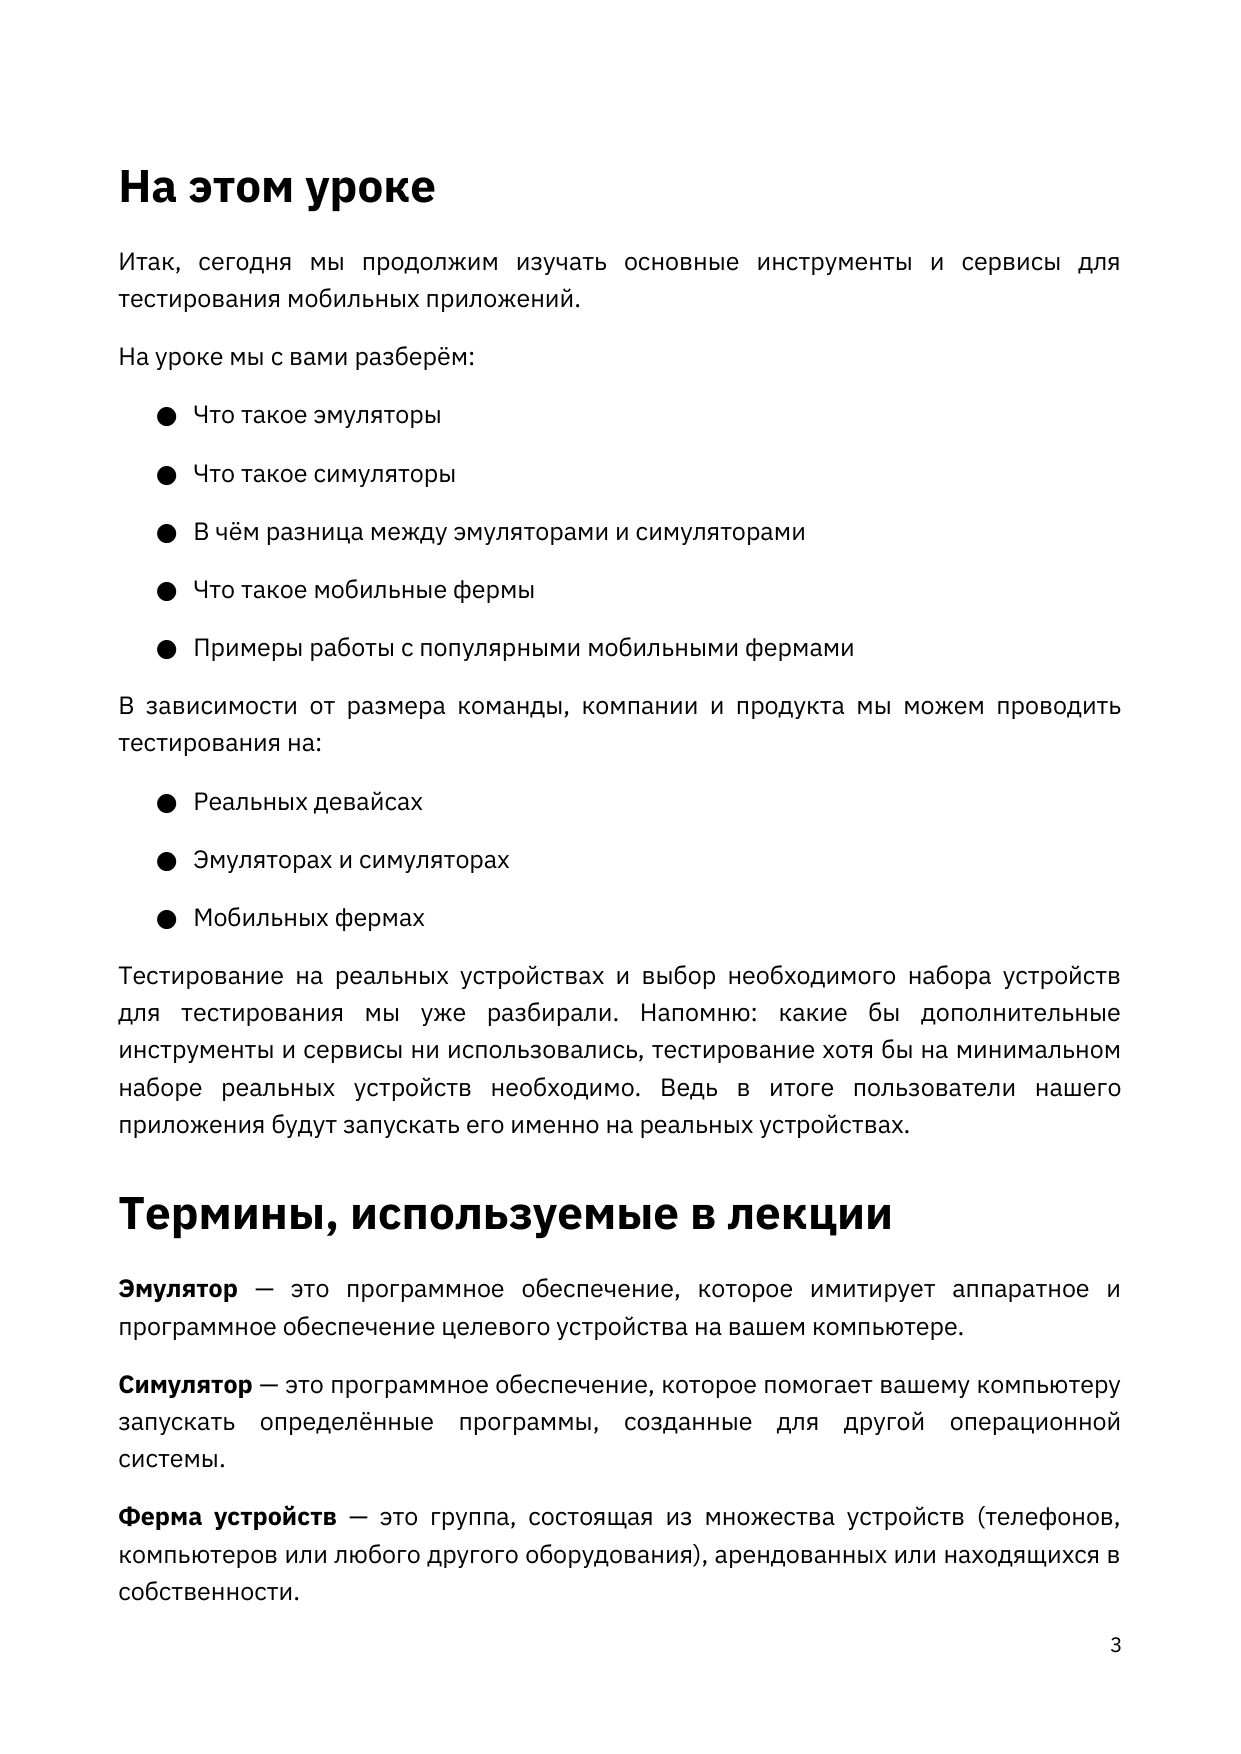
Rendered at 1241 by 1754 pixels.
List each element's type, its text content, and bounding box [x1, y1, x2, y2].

text Эмулятор — это программное обеспечение, которое имитирует аппаратное и программное обеспечение целевого устройства на вашем компьютере. [118, 1272, 1122, 1342]
list Что такое симуляторы [156, 456, 1122, 489]
text Итак, сегодня мы продолжим изучать основные инструменты и сервисы для тестирования мобильных приложений. [118, 245, 1122, 314]
text На уроке мы с вами разберём: [118, 340, 1122, 373]
text Ферма устройств — это группа, состоящая из множества устройств (телефонов, компьютеров или любого другого оборудования), арендованных или находящихся в собственности. [118, 1500, 1122, 1607]
text Симулятор — это программное обеспечение, которое помогает вашему компьютеру запускать определённые программы, созданные для другой операционной системы. [118, 1367, 1122, 1474]
list Примеры работы с популярными мобильными фермами [156, 631, 1122, 663]
subtitle На этом уроке [118, 156, 1122, 215]
list Реальных девайсах [156, 784, 1122, 817]
list Мобильных фермах [156, 901, 1122, 933]
text Тестирование на реальных устройствах и выбор необходимого набора устройств для тестирования мы уже разбирали. Напомню: какие бы дополнительные инструменты и сервисы ни использовались, тестирование хотя бы на минимальном наборе реальных устройств необходимо. Ведь в итоге пользователи нашего приложения будут запускать его именно на реальных устройствах. [118, 959, 1122, 1140]
list Эмуляторах и симуляторах [156, 842, 1122, 875]
list Что такое мобильные фермы [156, 573, 1122, 605]
text В зависимости от размера команды, компании и продукта мы можем проводить тестирования на: [118, 689, 1122, 759]
list Что такое эмуляторы [156, 398, 1122, 431]
list В чём разница между эмуляторами и симуляторами [156, 514, 1122, 547]
subtitle Термины, используемые в лекции [118, 1183, 1122, 1242]
